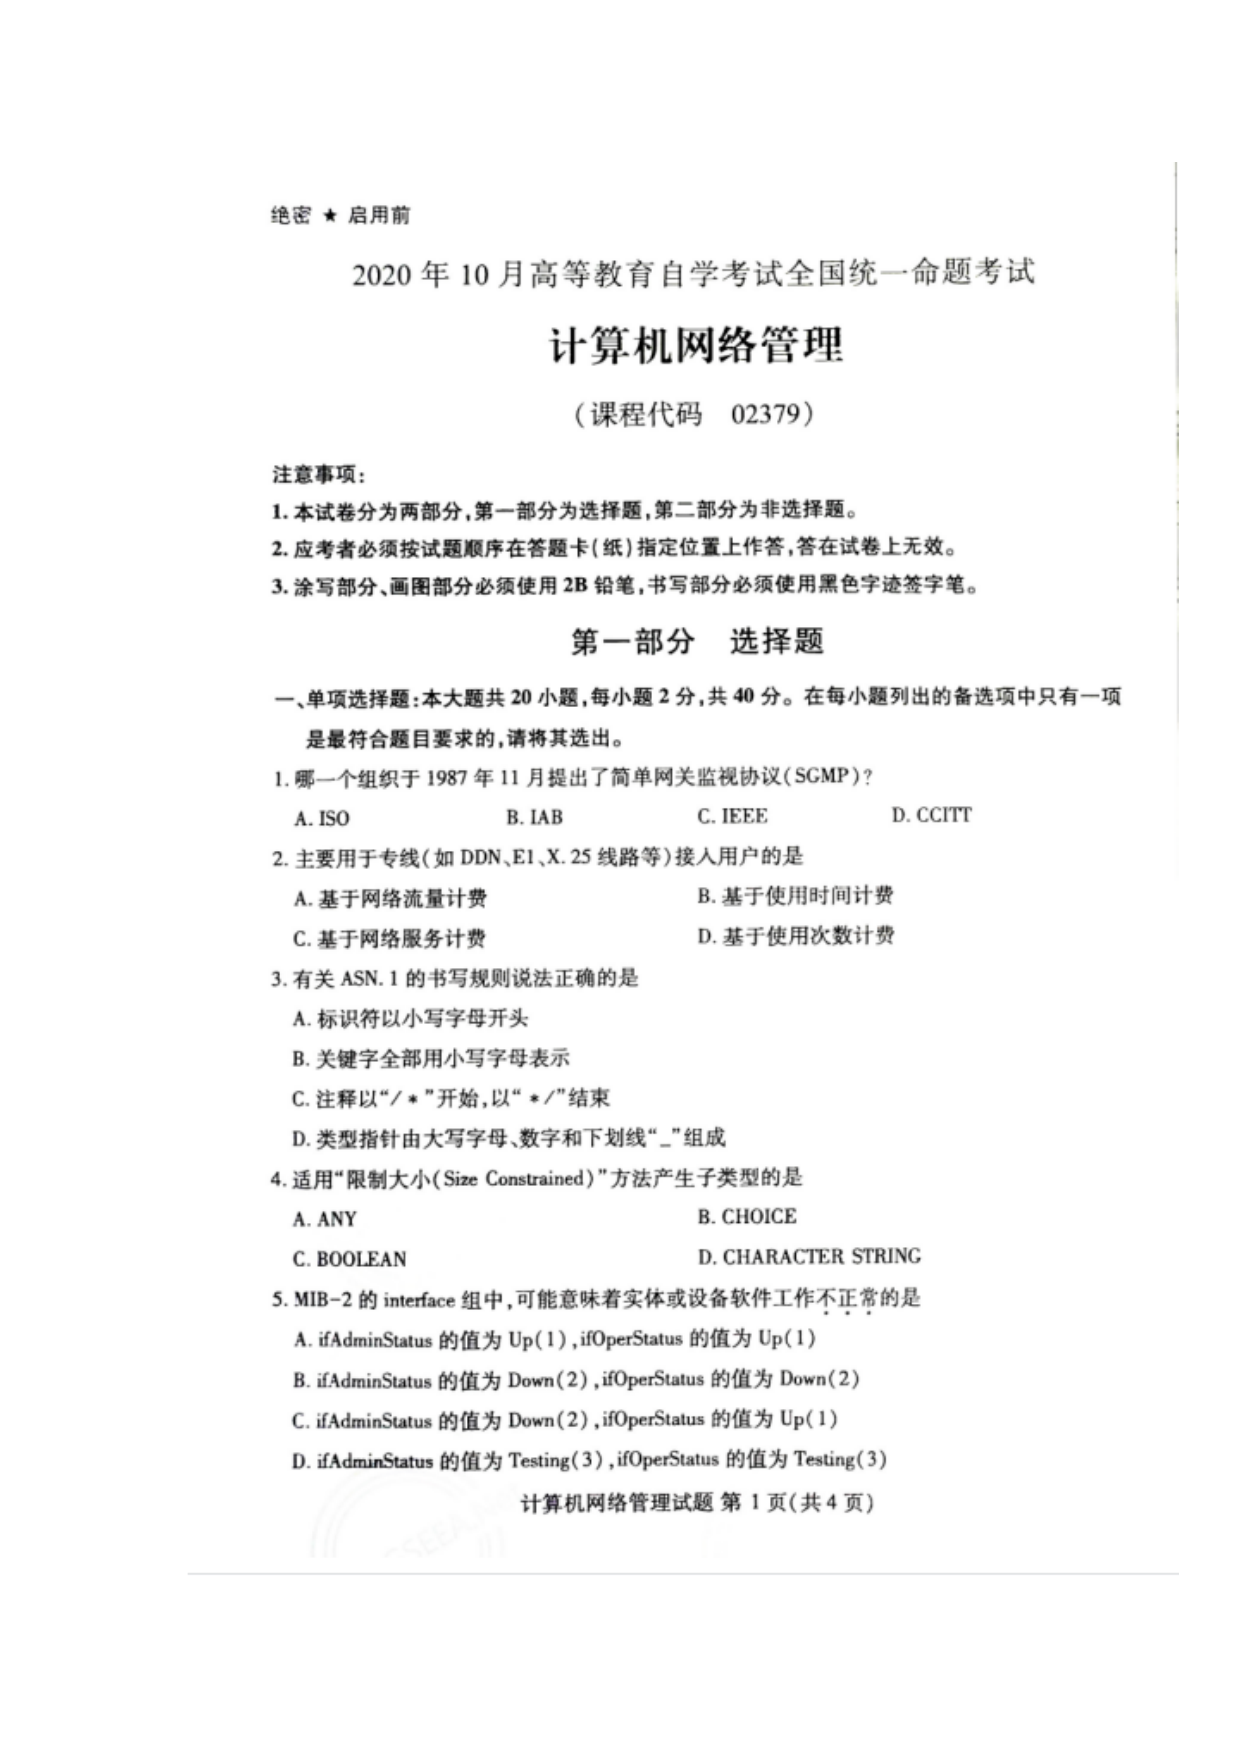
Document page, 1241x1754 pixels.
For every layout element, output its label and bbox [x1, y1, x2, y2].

picture [187, 162, 1179, 1582]
